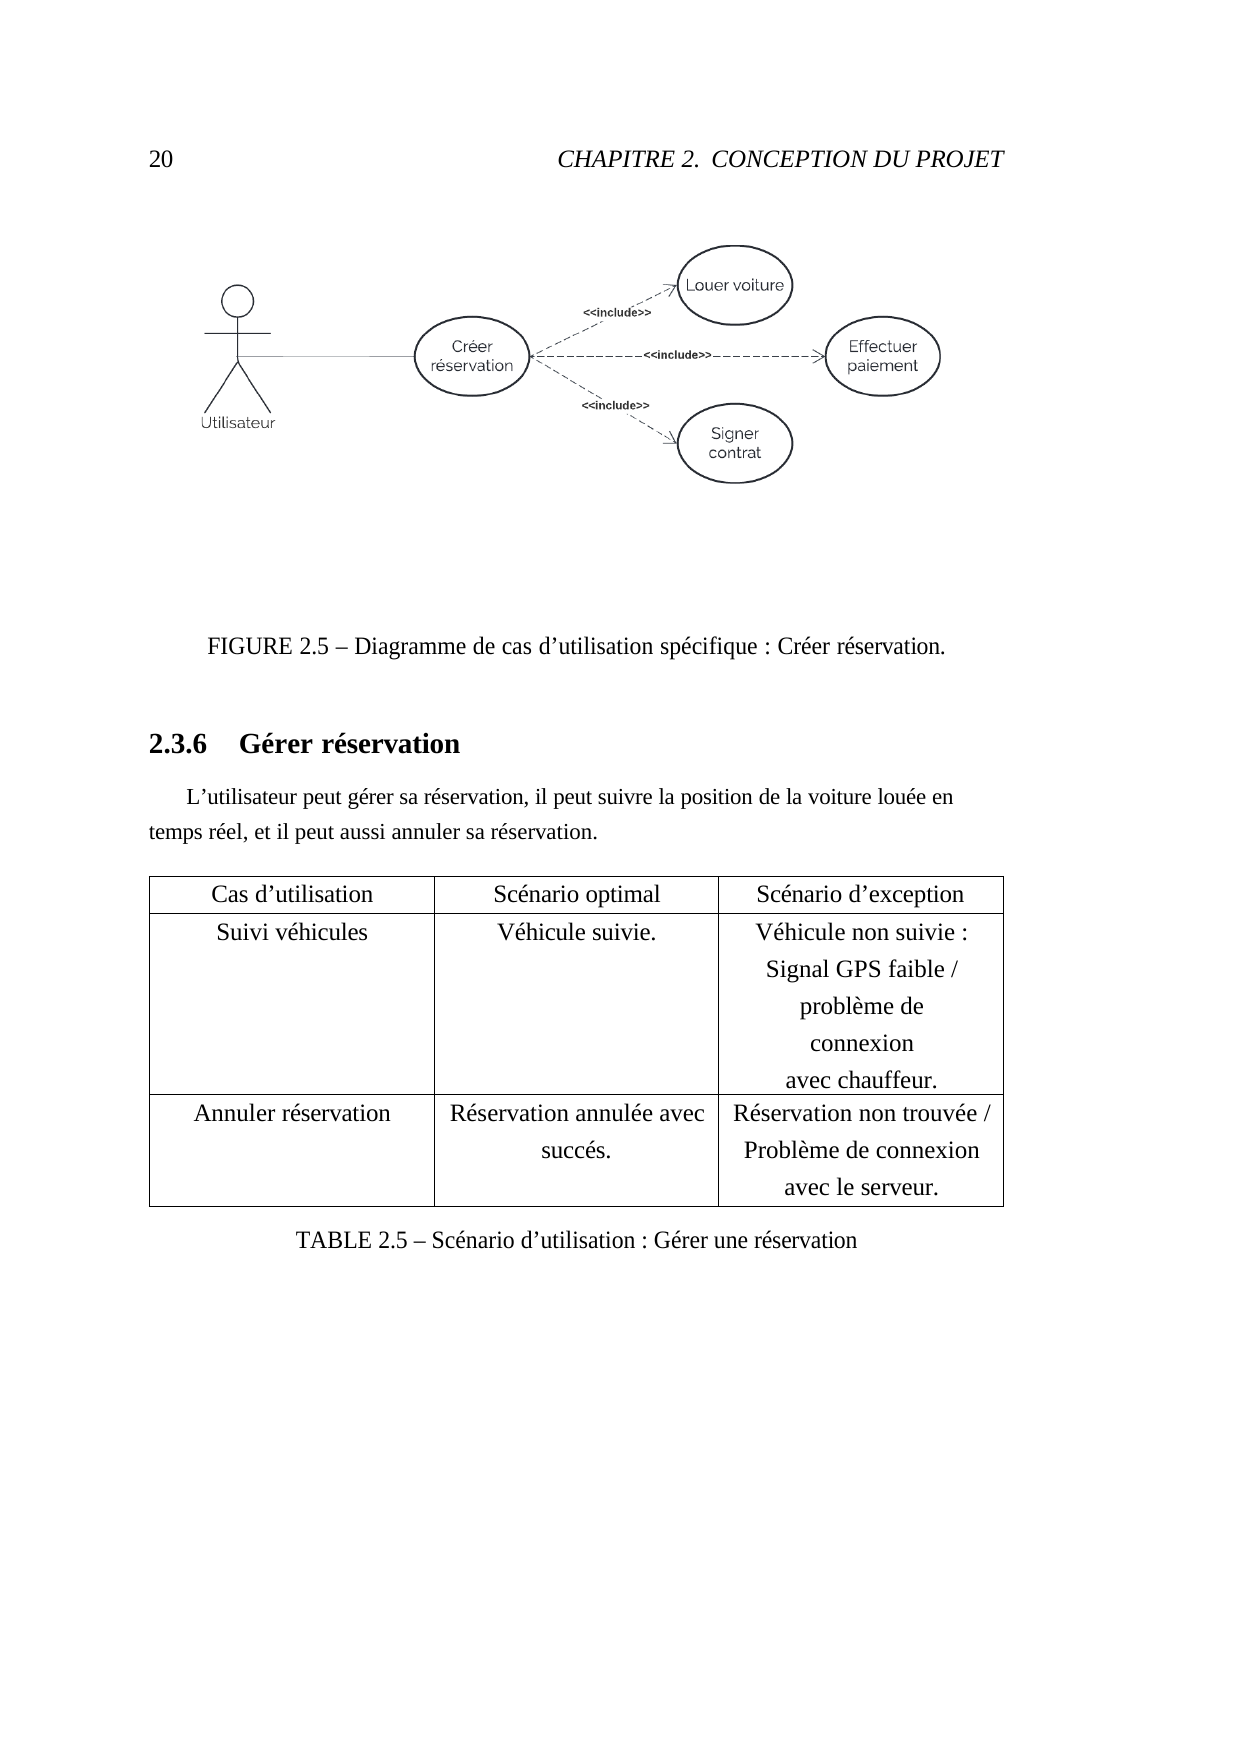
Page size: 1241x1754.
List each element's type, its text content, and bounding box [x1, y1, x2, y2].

table_cell Véhicule suivie. [435, 914, 718, 1094]
subtitle Gérer réservation [149, 726, 1240, 760]
table_cell Véhicule non suivie : Signal GPS faible / problème de connexion avec chauffeur. [719, 914, 1003, 1094]
picture [201, 245, 941, 484]
table_header Scénario optimal [435, 877, 718, 913]
text L’utilisateur peut gérer sa réservation, il peut suivre la position de la voiture louée en temps réel, et il peut aussi annuler sa réservation. [149, 783, 1012, 845]
subtitle TABLE 2.5 – Scénario d’utilisation : Gérer une réservation [105, 1226, 1048, 1254]
text 20 CHAPITRE 2. CONCEPTION DU PROJET [149, 144, 1240, 173]
table_header Cas d’utilisation [150, 877, 434, 913]
table_header Scénario d’exception [719, 877, 1003, 913]
table_cell Réservation non trouvée / Problème de connexion avec le serveur. [719, 1095, 1003, 1206]
text FIGURE 2.5 – Diagramme de cas d’utilisation spécifique : Créer réservation. [105, 631, 1048, 660]
table_cell Réservation annulée avec succés. [435, 1095, 718, 1206]
table_cell Annuler réservation [150, 1095, 434, 1206]
table_cell Suivi véhicules [150, 914, 434, 1094]
